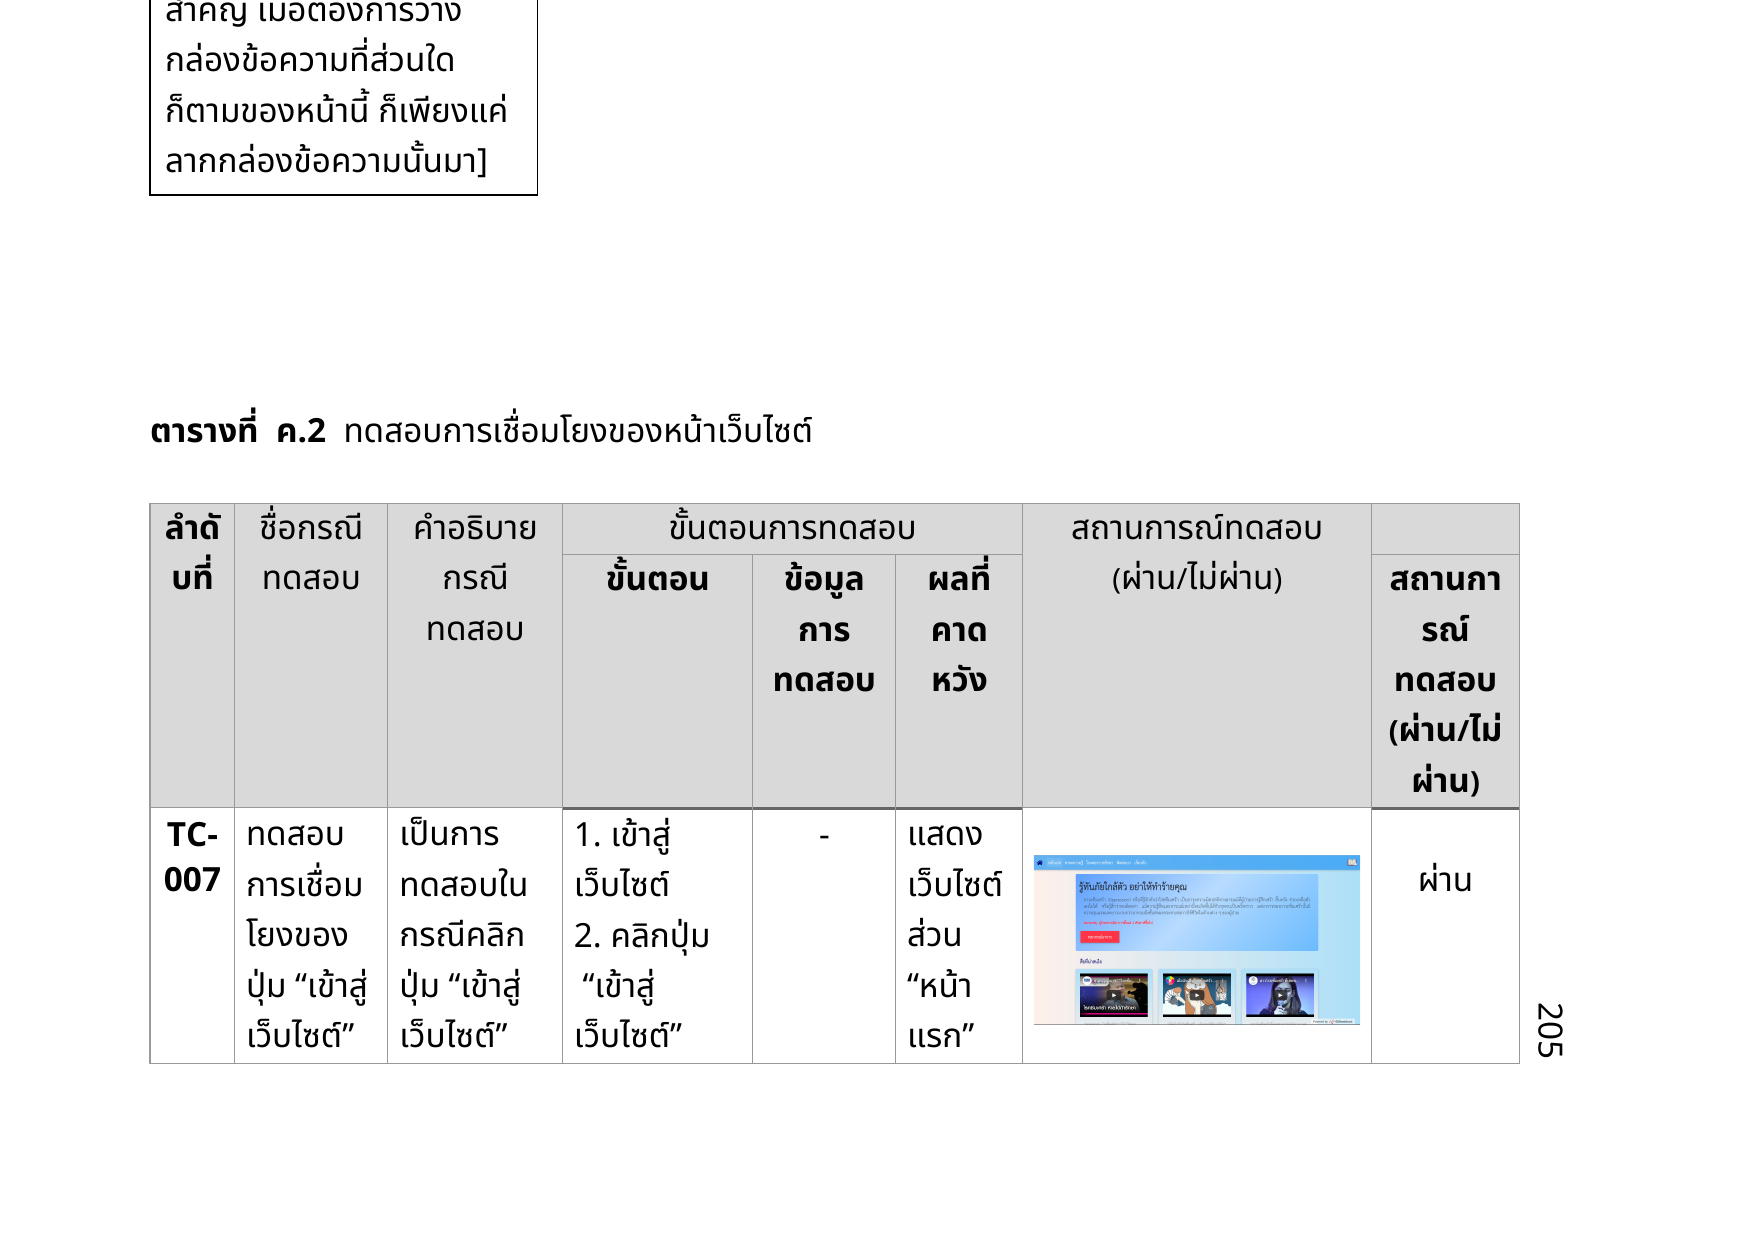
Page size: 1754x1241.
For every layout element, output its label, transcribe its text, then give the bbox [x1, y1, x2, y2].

table_cell - [753, 810, 895, 1063]
table_header ลำดับที่ [151, 504, 234, 807]
table_cell ผลที่คาดหวัง [896, 555, 1022, 807]
table_cell ทดสอบการเชื่อมโยงของปุ่ม “เข้าสู่เว็บไซต์” [235, 808, 387, 1063]
table_cell แสดงเว็บไซต์ส่วน “หน้าแรก” [896, 810, 1022, 1063]
table_cell TC-007 [151, 808, 234, 1063]
table_cell สถานการณ์ทดสอบ (ผ่าน/ไม่ผ่าน) [1372, 555, 1519, 807]
text ตารางที่ ค.2 ทดสอบการเชื่อมโยงของหน้าเว็บไซต์ [150, 407, 1529, 457]
table_cell ขั้นตอน [563, 555, 752, 807]
table_cell 1. เข้าสู่เว็บไซต์ 2. คลิกปุ่ม “เข้าสู่เว็บไซต์” [563, 810, 752, 1063]
table_header ขั้นตอนการทดสอบ [563, 504, 1022, 554]
table_cell ผ่าน [1372, 810, 1519, 1063]
table_header สถานการณ์ทดสอบ (ผ่าน/ไม่ผ่าน) [1023, 504, 1371, 807]
table_cell เป็นการทดสอบในกรณีคลิกปุ่ม “เข้าสู่เว็บไซต์” [388, 808, 562, 1063]
table_header [1372, 504, 1519, 554]
table_header คำอธิบายกรณีทดสอบ [388, 504, 562, 807]
table_cell [1023, 808, 1371, 1063]
table_cell ข้อมูลการทดสอบ [753, 555, 895, 807]
table_header ชื่อกรณีทดสอบ [235, 504, 387, 807]
picture [1033, 855, 1361, 1025]
